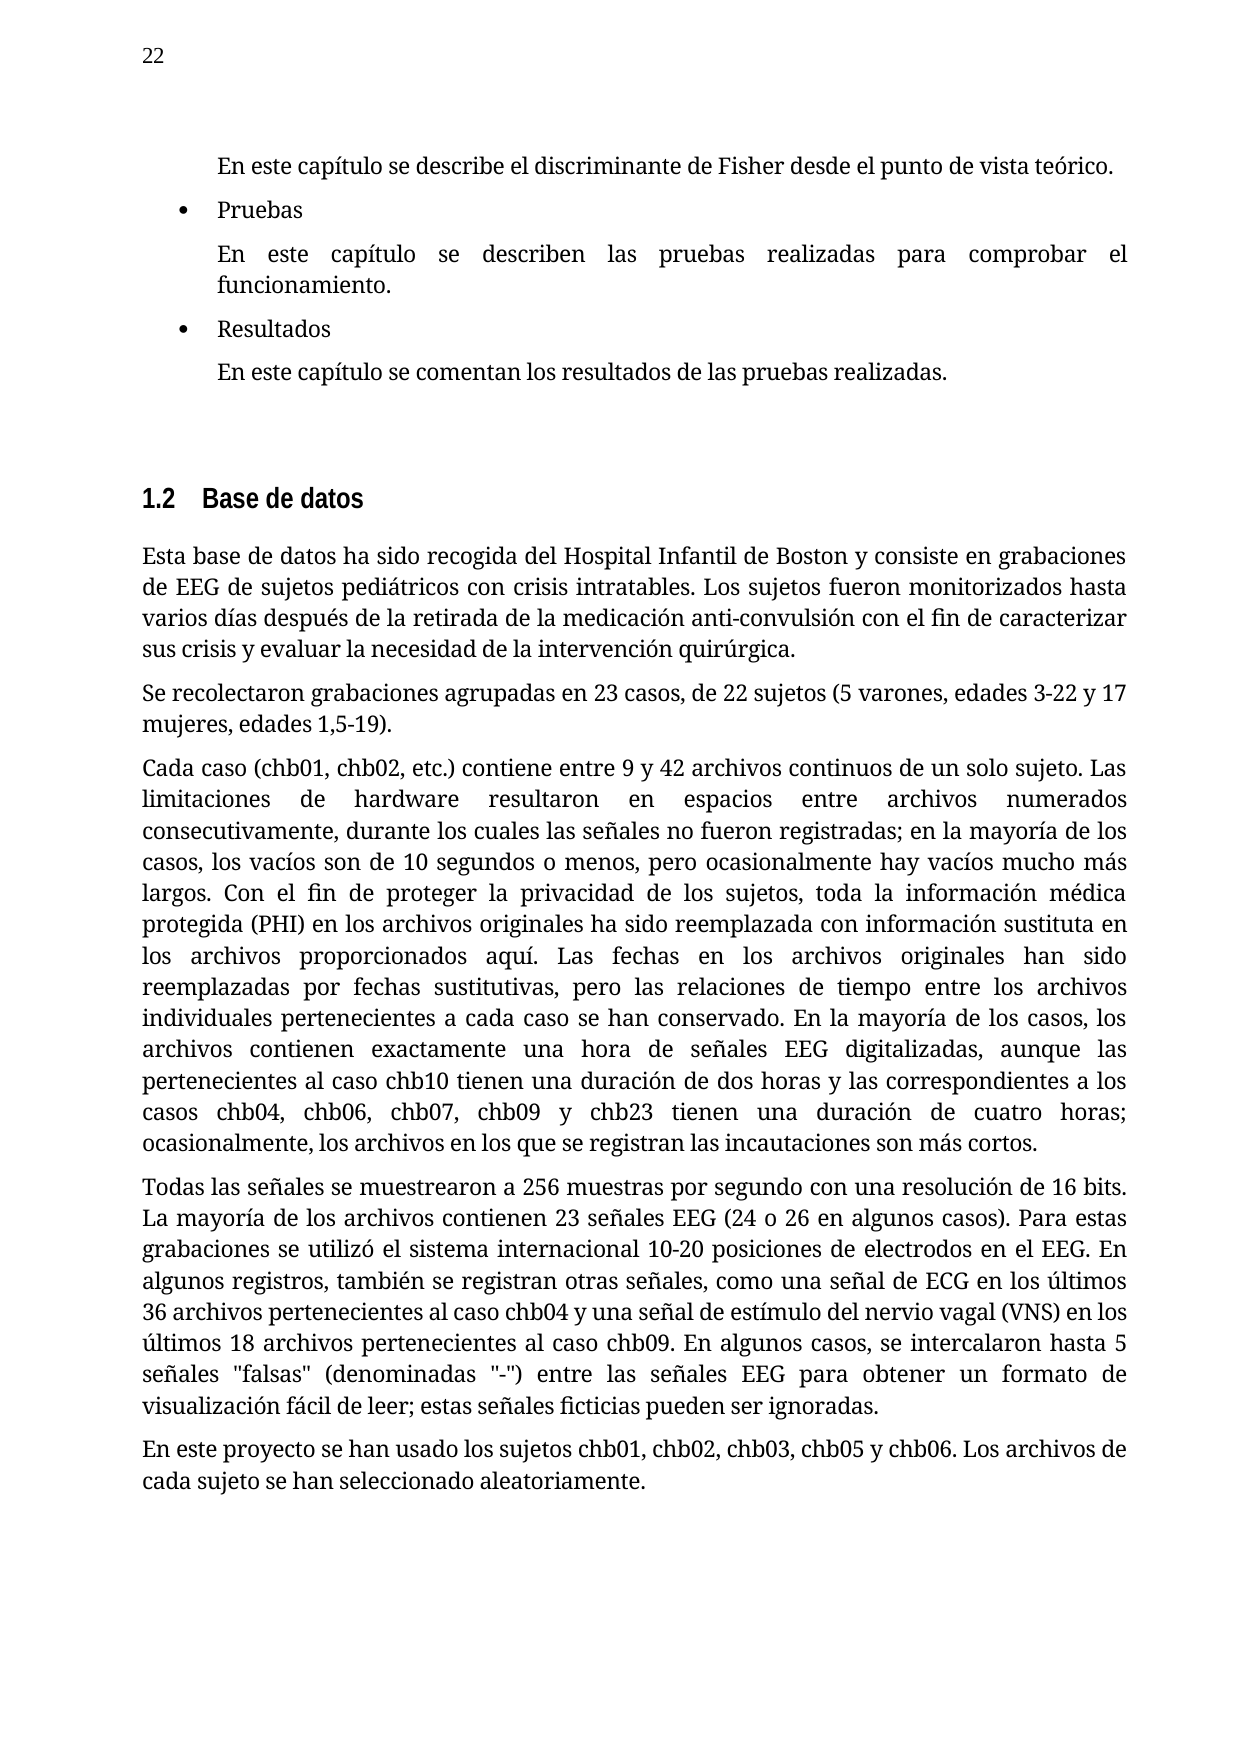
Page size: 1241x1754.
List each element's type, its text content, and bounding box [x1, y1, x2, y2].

text Todas las señales se muestrearon a 256 muestras por segundo con una resolución de 16 bits. La mayoría de los archivos contienen 23 señales EEG (24 o 26 en algunos casos). Para estas grabaciones se utilizó el sistema internacional 10-20 posiciones de electrodos en el EEG. En algunos registros, también se registran otras señales, como una señal de ECG en los últimos 36 archivos pertenecientes al caso chb04 y una señal de estímulo del nervio vagal (VNS) en los últimos 18 archivos pertenecientes al caso chb09. En algunos casos, se intercalaron hasta 5 señales "falsas" (denominadas "-") entre las señales EEG para obtener un formato de visualización fácil de leer; estas señales ficticias pueden ser ignoradas. [142, 1171, 1128, 1421]
text Se recolectaron grabaciones agrupadas en 23 casos, de 22 sujetos (5 varones, edades 3-22 y 17 mujeres, edades 1,5-19). [142, 677, 1128, 740]
list En este capítulo se describen las pruebas realizadas para comprobar el funcionamiento. [217, 237, 1128, 300]
text Esta base de datos ha sido recogida del Hospital Infantil de Boston y consiste en grabaciones de EEG de sujetos pediátricos con crisis intratables. Los sujetos fueron monitorizados hasta varios días después de la retirada de la medicación anti-convulsión con el fin de caracterizar sus crisis y evaluar la necesidad de la intervención quirúrgica. [142, 540, 1128, 665]
text Cada caso (chb01, chb02, etc.) contiene entre 9 y 42 archivos continuos de un solo sujeto. Las limitaciones de hardware resultaron en espacios entre archivos numerados consecutivamente, durante los cuales las señales no fueron registradas; en la mayoría de los casos, los vacíos son de 10 segundos o menos, pero ocasionalmente hay vacíos mucho más largos. Con el fin de proteger la privacidad de los sujetos, toda la información médica protegida (PHI) en los archivos originales ha sido reemplazada con información sustituta en los archivos proporcionados aquí. Las fechas en los archivos originales han sido reemplazadas por fechas sustitutivas, pero las relaciones de tiempo entre los archivos individuales pertenecientes a cada caso se han conservado. En la mayoría de los casos, los archivos contienen exactamente una hora de señales EEG digitalizadas, aunque las pertenecientes al caso chb10 tienen una duración de dos horas y las correspondientes a los casos chb04, chb06, chb07, chb09 y chb23 tienen una duración de cuatro horas; ocasionalmente, los archivos en los que se registran las incautaciones son más cortos. [142, 752, 1128, 1158]
list Resultados [179, 312, 1128, 344]
list En este capítulo se comentan los resultados de las pruebas realizadas. [217, 356, 1128, 387]
text En este proyecto se han usado los sujetos chb01, chb02, chb03, chb05 y chb06. Los archivos de cada sujeto se han seleccionado aleatoriamente. [142, 1433, 1128, 1496]
subtitle Base de datos [142, 481, 1128, 515]
list Pruebas [179, 194, 1128, 225]
list En este capítulo se describe el discriminante de Fisher desde el punto de vista teórico. [217, 150, 1128, 181]
